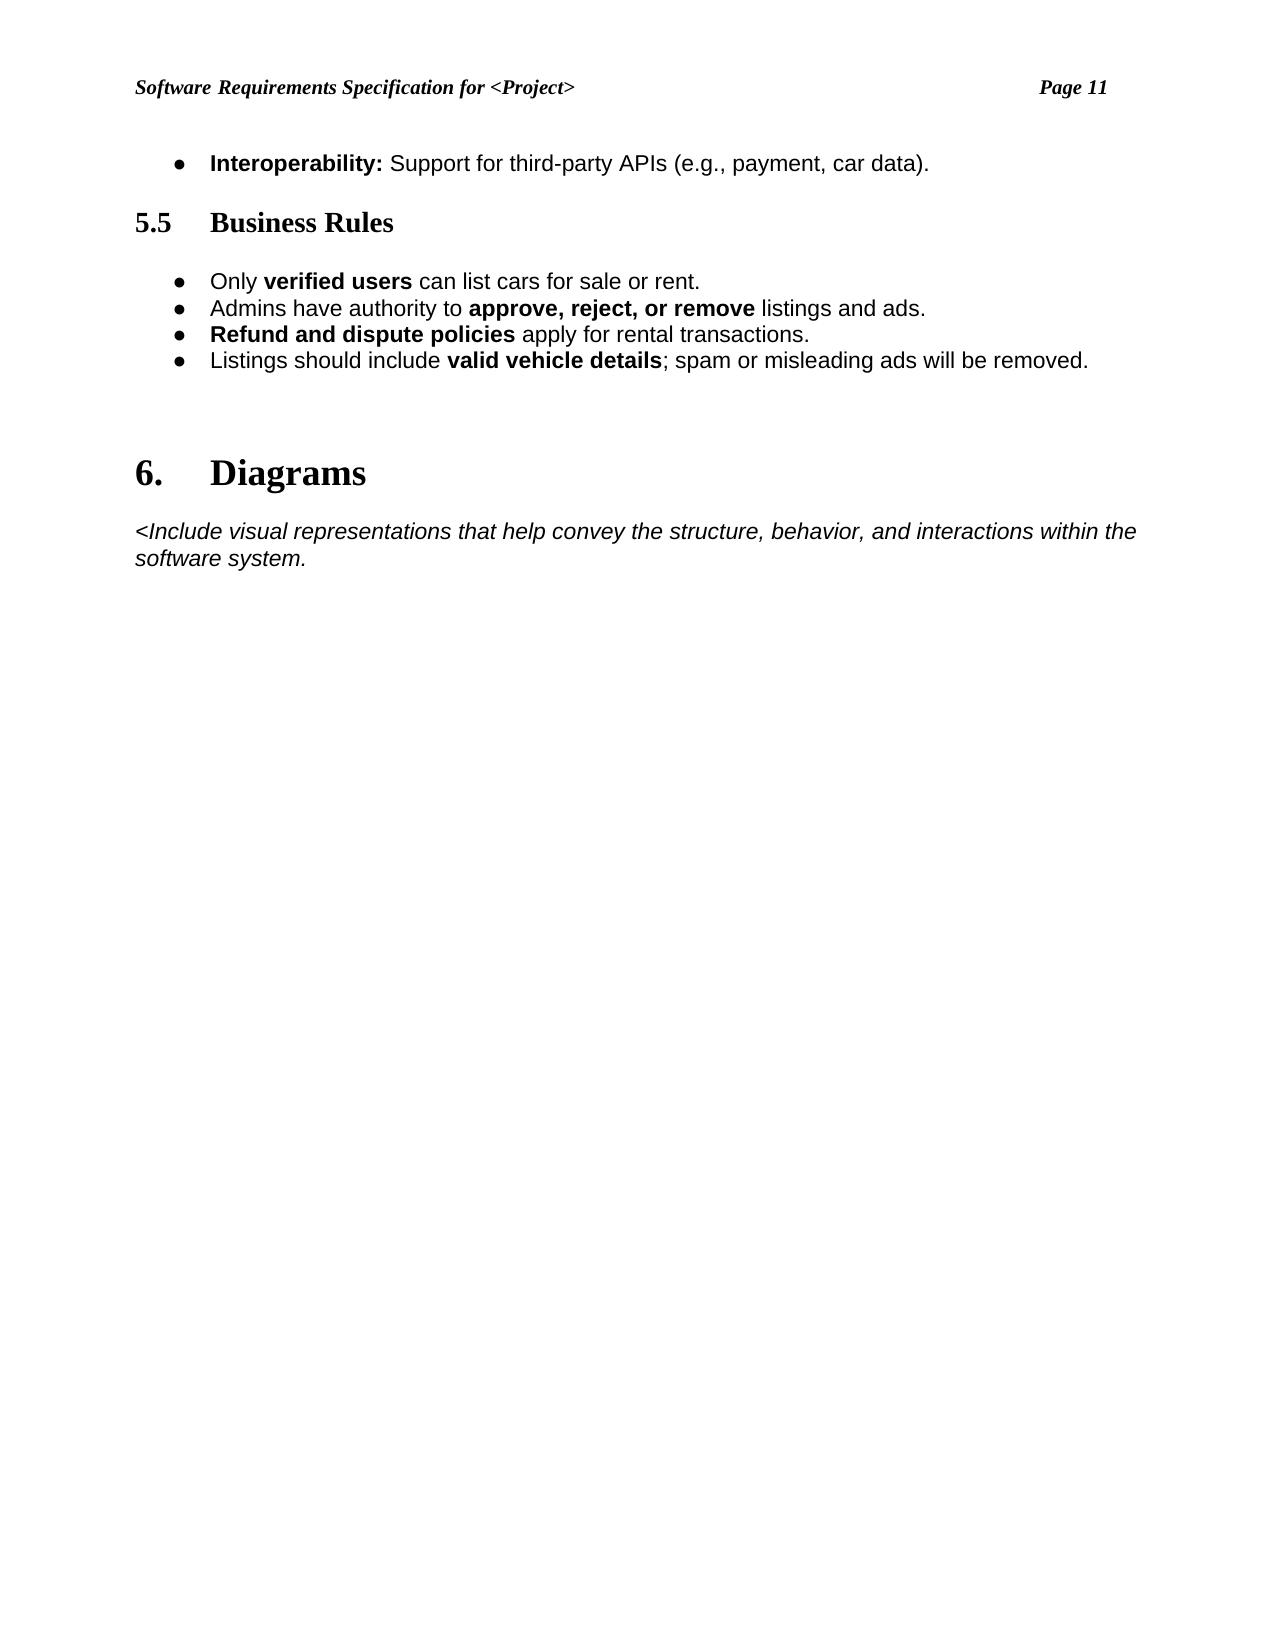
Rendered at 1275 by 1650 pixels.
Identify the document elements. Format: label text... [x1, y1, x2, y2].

list Refund and dispute policies apply for rental transactions. [172, 321, 1140, 347]
subtitle Diagrams [135, 450, 1140, 493]
list Listings should include valid vehicle details; spam or misleading ads will be removed. [172, 347, 1140, 374]
subtitle Business Rules [135, 206, 1140, 239]
text <Include visual representations that help convey the structure, behavior, and interactions within the software system. [135, 518, 1140, 571]
list Admins have authority to approve, reject, or remove listings and ads. [172, 294, 1140, 321]
list Only verified users can list cars for sale or rent. [172, 268, 1140, 294]
list Interoperability: Support for third-party APIs (e.g., payment, car data). [172, 150, 1140, 176]
